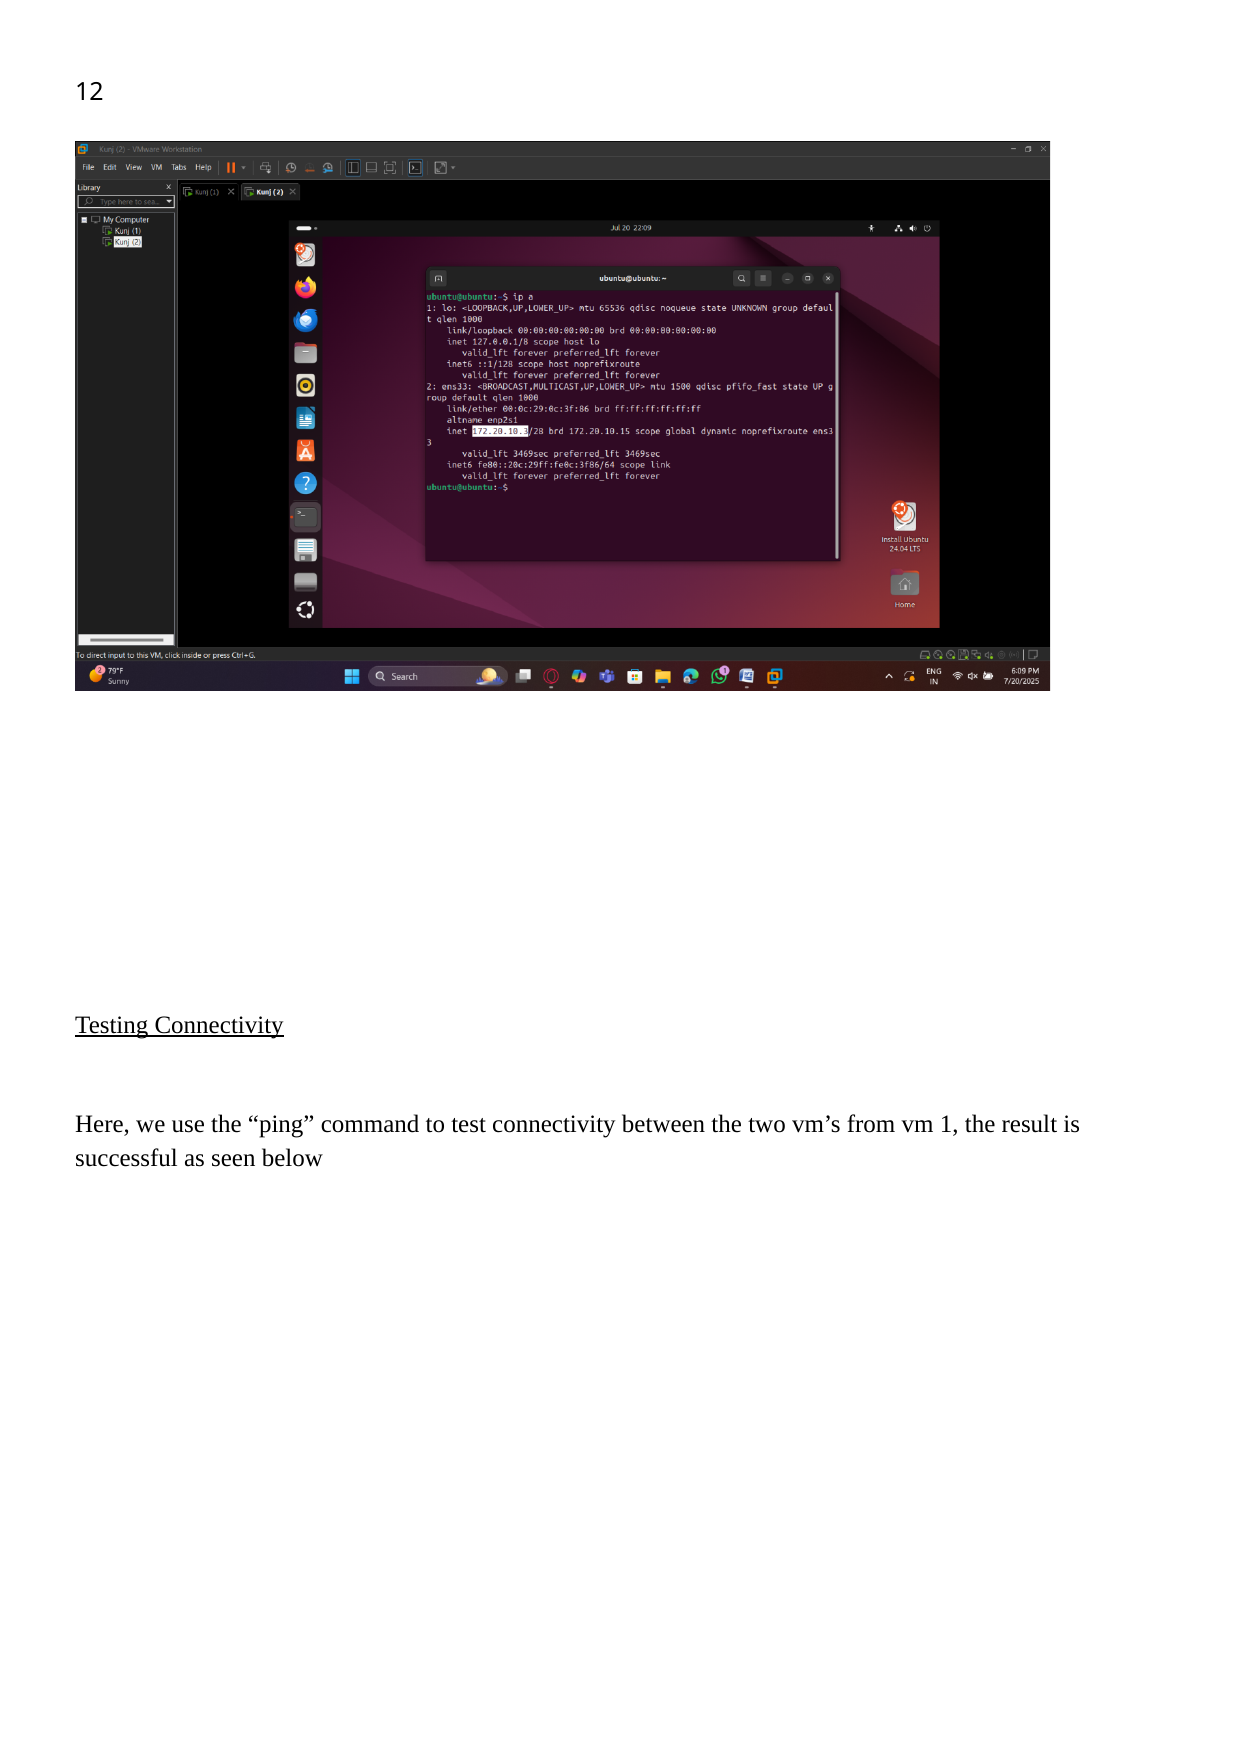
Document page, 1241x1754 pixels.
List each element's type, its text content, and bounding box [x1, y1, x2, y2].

picture [75, 141, 1050, 691]
text Here, we use the “ping” command to test connectivity between the two vm’s from vm 1, the result is successful as seen below [75, 1109, 1165, 1171]
text Testing Connectivity [75, 1010, 1165, 1039]
